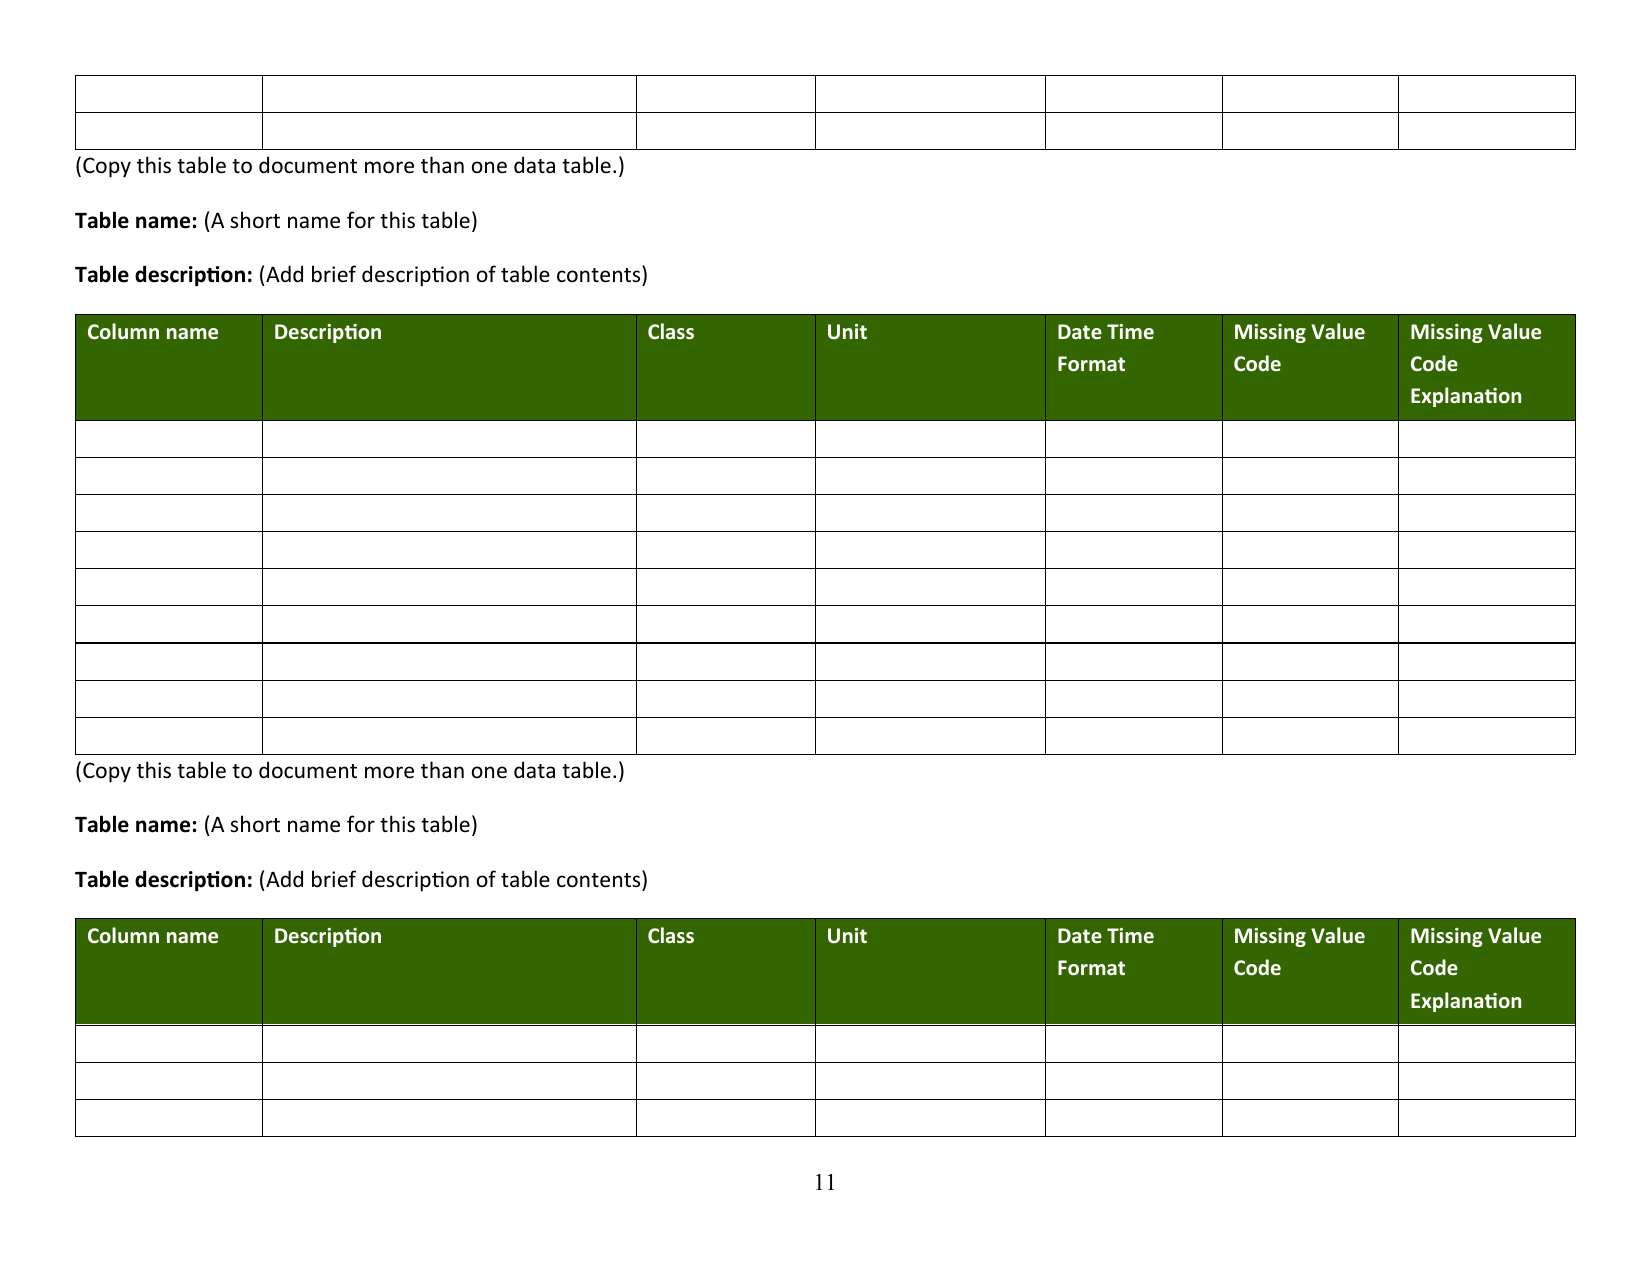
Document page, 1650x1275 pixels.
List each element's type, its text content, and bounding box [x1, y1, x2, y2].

table_cell [637, 421, 815, 457]
table_cell [1399, 1063, 1575, 1099]
table_cell [1223, 421, 1398, 457]
table_cell [263, 532, 636, 568]
table_cell [263, 681, 636, 717]
table_cell [1046, 681, 1222, 717]
table_cell [263, 458, 636, 494]
table_cell [1046, 718, 1222, 754]
table_cell [1223, 76, 1398, 112]
table_cell [76, 681, 262, 717]
table_cell [1399, 495, 1575, 531]
table_cell [1046, 421, 1222, 457]
table_cell [816, 532, 1045, 568]
table_cell [1046, 606, 1222, 642]
table_cell [263, 1100, 636, 1136]
text (Copy this table to document more than one data table.) [75, 150, 1575, 179]
table_cell [1046, 495, 1222, 531]
table_cell [76, 76, 262, 112]
table_cell [1223, 113, 1398, 149]
table_cell [1223, 1063, 1398, 1099]
table_cell [1223, 458, 1398, 494]
table_header Class [637, 315, 815, 420]
table_cell [637, 644, 815, 679]
table_cell [1046, 458, 1222, 494]
table_header Date Time Format [1046, 315, 1222, 420]
table_cell [76, 113, 262, 149]
table_cell [1046, 76, 1222, 112]
table_cell [637, 113, 815, 149]
table_cell [1399, 1026, 1575, 1062]
table_cell [1399, 76, 1575, 112]
table_cell [1399, 421, 1575, 457]
table_cell [263, 495, 636, 531]
table_cell [263, 76, 636, 112]
table_cell [637, 569, 815, 605]
table_cell [76, 458, 262, 494]
table_cell [816, 1026, 1045, 1062]
table_cell [1223, 495, 1398, 531]
table_cell [263, 1026, 636, 1062]
table_cell [637, 458, 815, 494]
table_cell [76, 644, 262, 679]
table_cell [1046, 1026, 1222, 1062]
table_cell [1046, 113, 1222, 149]
table_cell [263, 606, 636, 642]
text Table description: (Add brief description of table contents) [75, 864, 1575, 893]
table_cell [1399, 644, 1575, 679]
table_cell [816, 644, 1045, 679]
table_cell [76, 569, 262, 605]
table_cell [1399, 532, 1575, 568]
table_cell [263, 421, 636, 457]
table_cell [637, 76, 815, 112]
table_header Date Time Format [1046, 919, 1222, 1024]
table_header Missing Value Code Explanation [1399, 919, 1575, 1024]
table_cell [76, 532, 262, 568]
table_header Missing Value Code [1223, 315, 1398, 420]
table_cell [263, 113, 636, 149]
table_header Unit [816, 315, 1045, 420]
table_cell [1399, 458, 1575, 494]
table_cell [76, 1026, 262, 1062]
table_cell [816, 681, 1045, 717]
table_cell [637, 1026, 815, 1062]
table_cell [637, 1063, 815, 1099]
table_cell [1046, 1100, 1222, 1136]
table_cell [1223, 1100, 1398, 1136]
table_cell [1399, 1100, 1575, 1136]
table_header Missing Value Code [1223, 919, 1398, 1024]
table_cell [816, 569, 1045, 605]
table_cell [1223, 681, 1398, 717]
table_cell [263, 569, 636, 605]
table_cell [637, 532, 815, 568]
table_cell [76, 1063, 262, 1099]
table_cell [816, 113, 1045, 149]
table_header Class [637, 919, 815, 1024]
table_header Column name [76, 919, 262, 1024]
table_cell [637, 495, 815, 531]
table_cell [637, 718, 815, 754]
table_header Description [263, 919, 636, 1024]
table_cell [1223, 644, 1398, 679]
table_header Description [263, 315, 636, 420]
table_cell [637, 681, 815, 717]
table_cell [816, 606, 1045, 642]
table_cell [76, 421, 262, 457]
table_cell [263, 1063, 636, 1099]
table_cell [816, 718, 1045, 754]
table_header Column name [76, 315, 262, 420]
text (Copy this table to document more than one data table.) [75, 755, 1575, 784]
table_cell [263, 718, 636, 754]
table_cell [816, 421, 1045, 457]
table_cell [1046, 532, 1222, 568]
table_cell [263, 644, 636, 679]
table_cell [816, 1100, 1045, 1136]
table_header Missing Value Code Explanation [1399, 315, 1575, 420]
text Table description: (Add brief description of table contents) [75, 259, 1575, 288]
table_cell [76, 606, 262, 642]
table_cell [1223, 606, 1398, 642]
table_cell [76, 1100, 262, 1136]
table_cell [1046, 644, 1222, 679]
table_cell [637, 606, 815, 642]
table_cell [1399, 718, 1575, 754]
table_cell [1399, 113, 1575, 149]
table_cell [1223, 1026, 1398, 1062]
table_cell [637, 1100, 815, 1136]
table_cell [1223, 532, 1398, 568]
table_cell [1399, 569, 1575, 605]
table_cell [816, 76, 1045, 112]
table_cell [1399, 681, 1575, 717]
table_cell [1046, 569, 1222, 605]
table_cell [76, 495, 262, 531]
table_cell [1046, 1063, 1222, 1099]
table_cell [816, 458, 1045, 494]
table_header Unit [816, 919, 1045, 1024]
table_cell [1223, 718, 1398, 754]
table_cell [1223, 569, 1398, 605]
table_cell [76, 718, 262, 754]
table_cell [816, 1063, 1045, 1099]
text Table name: (A short name for this table) [75, 809, 1575, 838]
table_cell [1399, 606, 1575, 642]
text Table name: (A short name for this table) [75, 205, 1575, 234]
table_cell [816, 495, 1045, 531]
